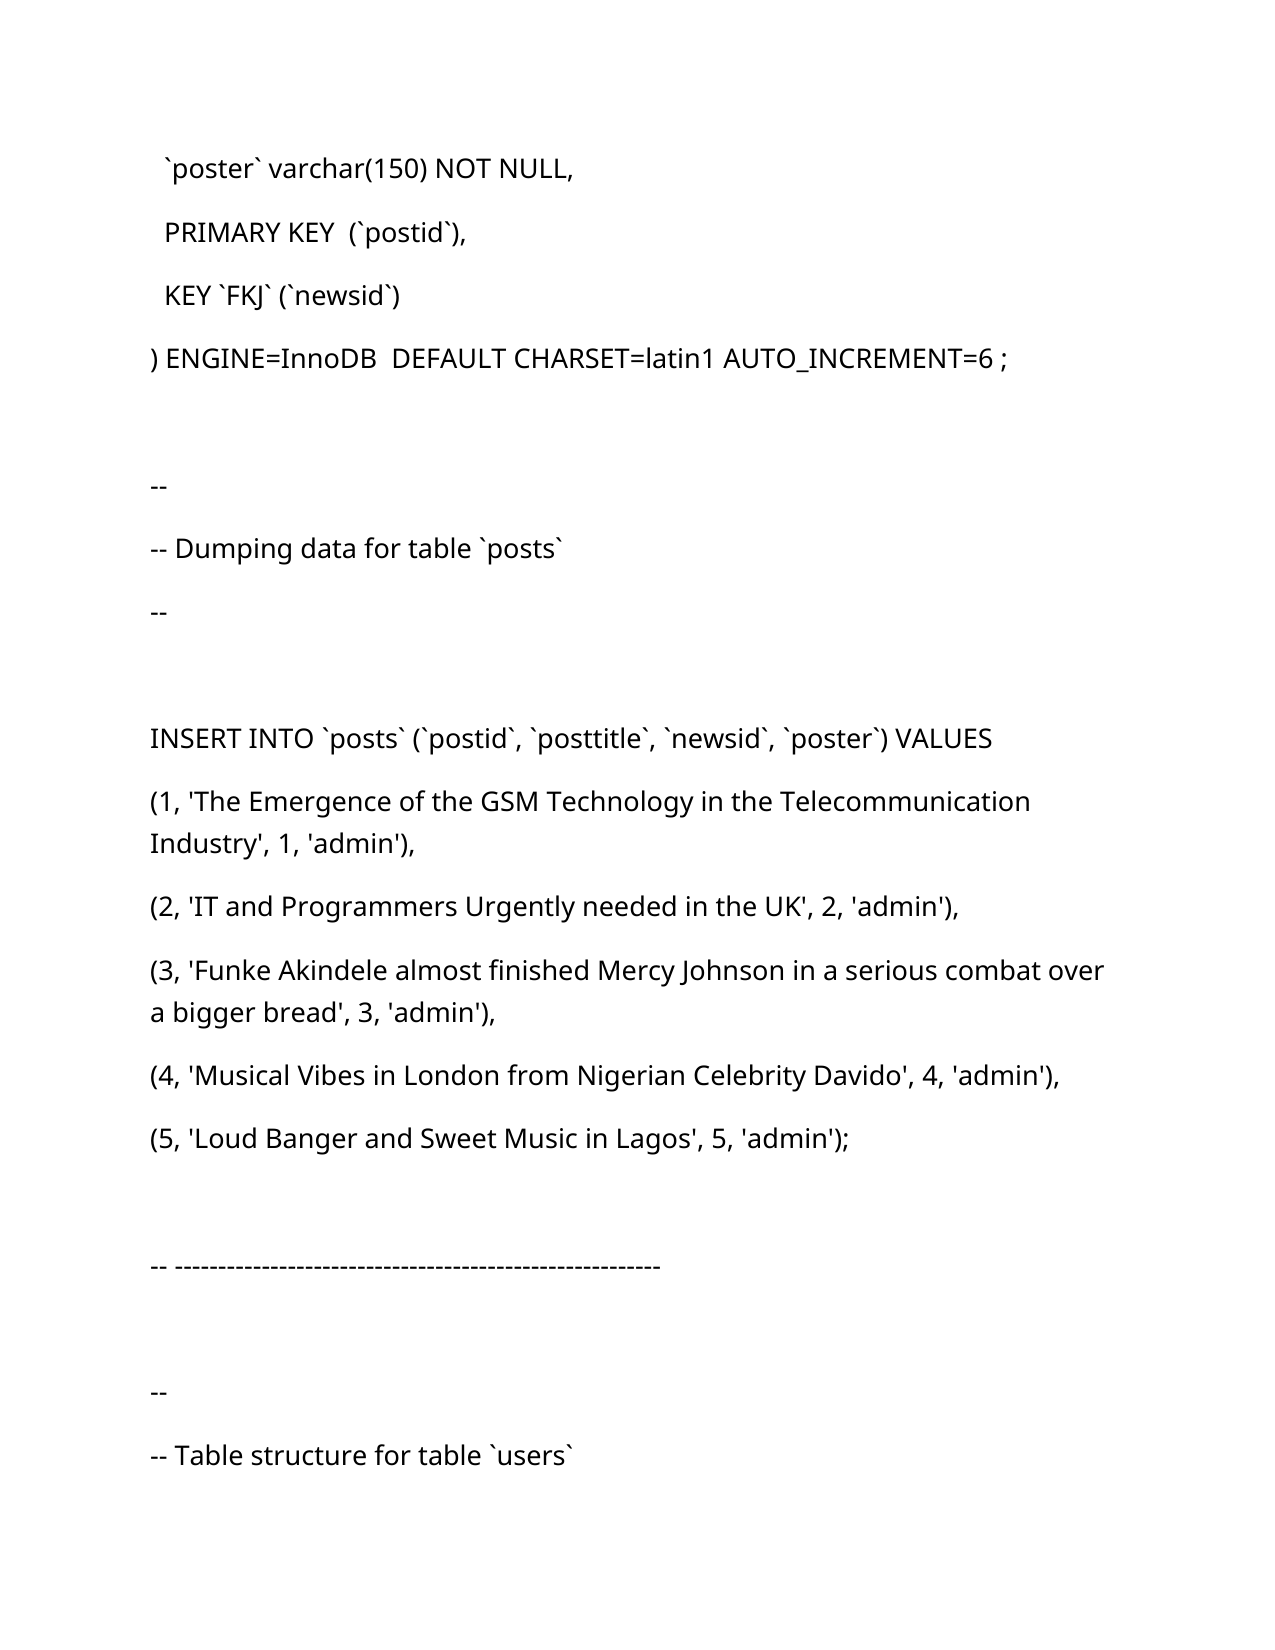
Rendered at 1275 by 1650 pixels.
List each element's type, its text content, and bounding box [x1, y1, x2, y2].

text (5, 'Loud Banger and Sweet Music in Lagos', 5, 'admin'); [150, 1120, 1125, 1157]
text (1, 'The Emergence of the GSM Technology in the Telecommunication Industry', 1, 'admin'), [150, 782, 1125, 862]
text -- [150, 593, 1125, 629]
text `poster` varchar(150) NOT NULL, [150, 150, 1125, 187]
text -- Table structure for table `users` [150, 1436, 1125, 1473]
text INSERT INTO `posts` (`postid`, `posttitle`, `newsid`, `poster`) VALUES [150, 719, 1125, 756]
text -- -------------------------------------------------------- [150, 1246, 1125, 1283]
text (3, 'Funke Akindele almost finished Mercy Johnson in a serious combat over a bigger bread', 3, 'admin'), [150, 951, 1125, 1030]
text PRIMARY KEY (`postid`), [150, 213, 1125, 250]
text (4, 'Musical Vibes in London from Nigerian Celebrity Davido', 4, 'admin'), [150, 1057, 1125, 1094]
text ) ENGINE=InnoDB DEFAULT CHARSET=latin1 AUTO_INCREMENT=6 ; [150, 340, 1125, 377]
text -- [150, 466, 1125, 503]
text (2, 'IT and Programmers Urgently needed in the UK', 2, 'admin'), [150, 888, 1125, 925]
text KEY `FKJ` (`newsid`) [150, 276, 1125, 313]
text -- [150, 1373, 1125, 1410]
text -- Dumping data for table `posts` [150, 529, 1125, 566]
